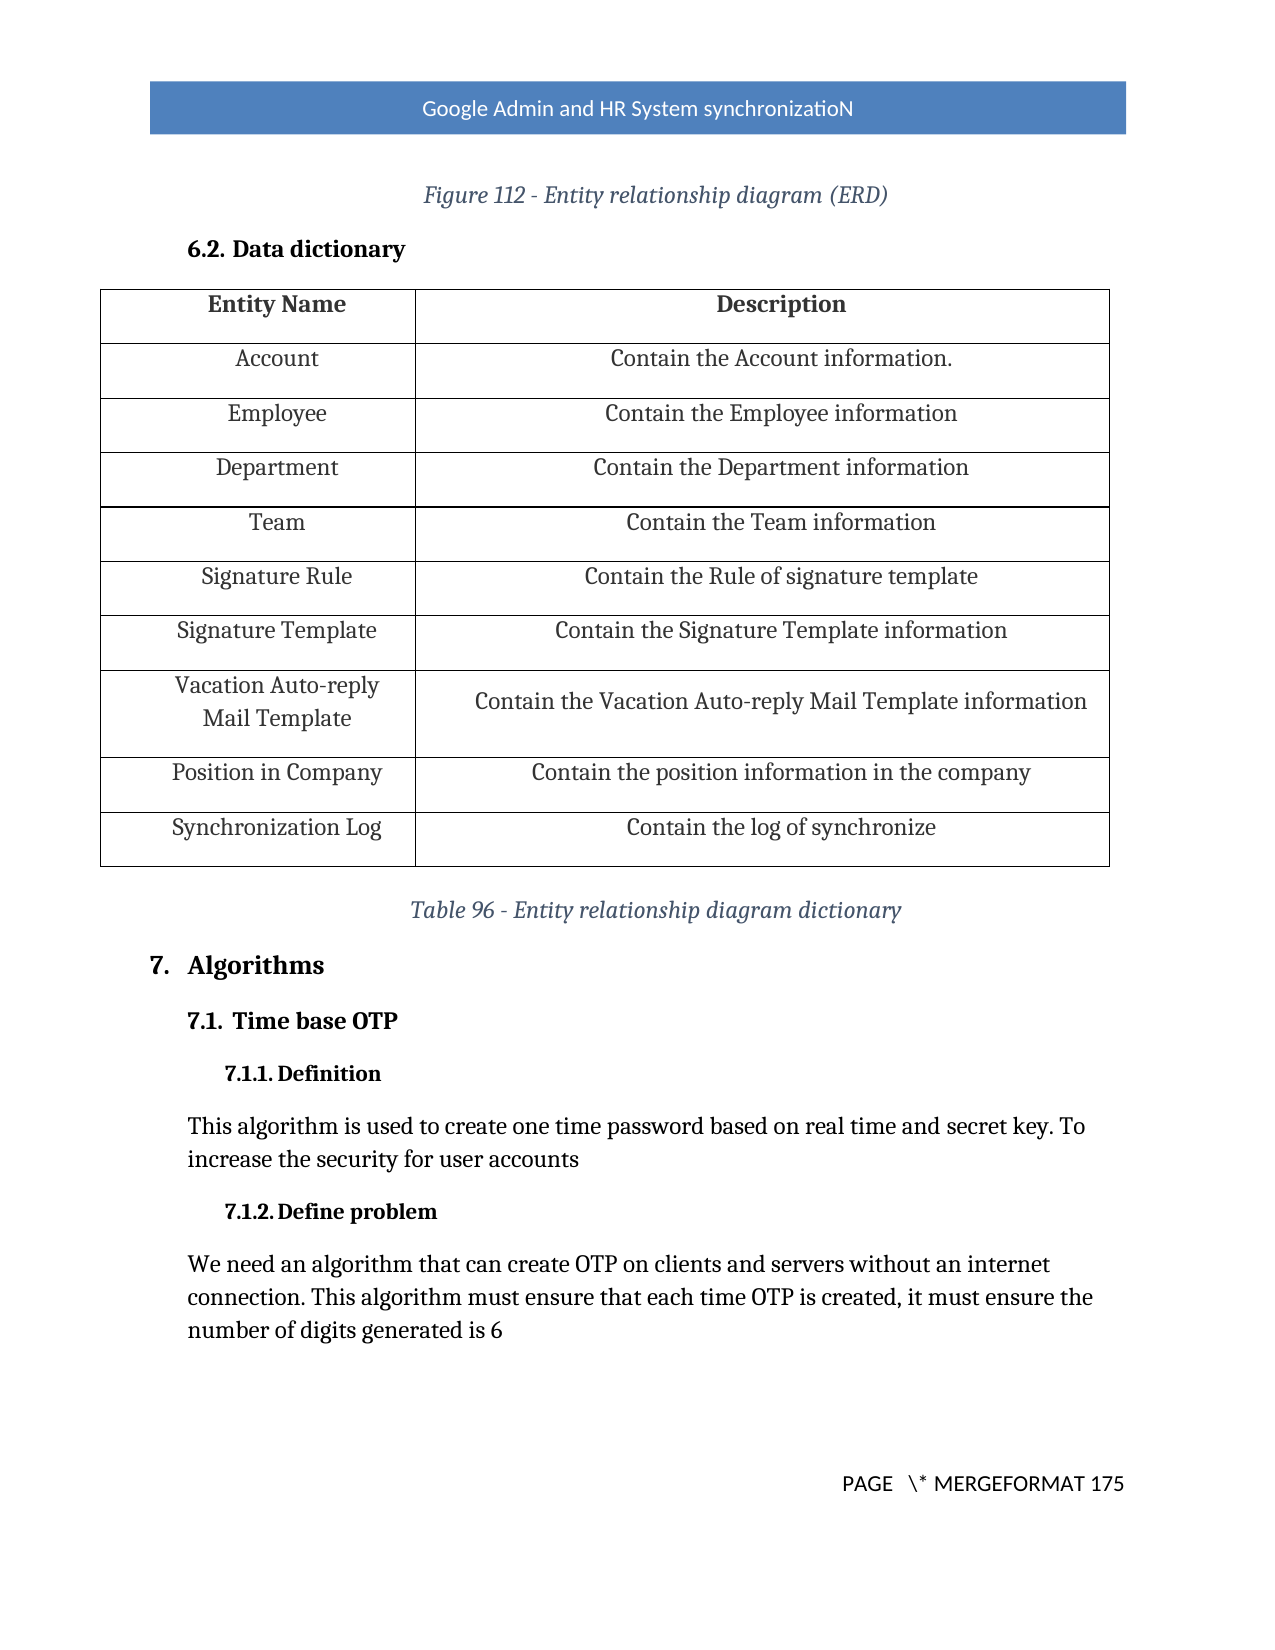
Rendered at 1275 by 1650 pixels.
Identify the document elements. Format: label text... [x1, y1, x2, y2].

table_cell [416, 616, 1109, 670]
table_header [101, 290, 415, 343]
text We need an algorithm that can create OTP on clients and servers without an internet connection. This algorithm must ensure that each time OTP is created, it must ensure the number of digits generated is 6 [187, 1250, 1125, 1344]
subtitle Algorithms [150, 950, 1125, 981]
subtitle Define problem [225, 1199, 1125, 1225]
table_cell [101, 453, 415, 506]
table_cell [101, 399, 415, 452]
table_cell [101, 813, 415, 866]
subtitle Data dictionary [187, 234, 1125, 263]
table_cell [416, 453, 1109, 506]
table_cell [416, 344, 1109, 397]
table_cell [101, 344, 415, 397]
text This algorithm is used to create one time password based on real time and secret key. To increase the security for user accounts [187, 1112, 1125, 1173]
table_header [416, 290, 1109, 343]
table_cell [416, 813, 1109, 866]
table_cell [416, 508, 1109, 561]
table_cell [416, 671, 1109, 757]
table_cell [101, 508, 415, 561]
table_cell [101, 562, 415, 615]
text Figure 112 - Entity relationship diagram (ERD) [187, 181, 1125, 209]
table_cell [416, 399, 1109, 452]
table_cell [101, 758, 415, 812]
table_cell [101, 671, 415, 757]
subtitle Definition [225, 1061, 1125, 1087]
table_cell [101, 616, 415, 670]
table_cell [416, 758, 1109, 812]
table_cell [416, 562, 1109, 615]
subtitle Time base OTP [187, 1007, 1125, 1036]
